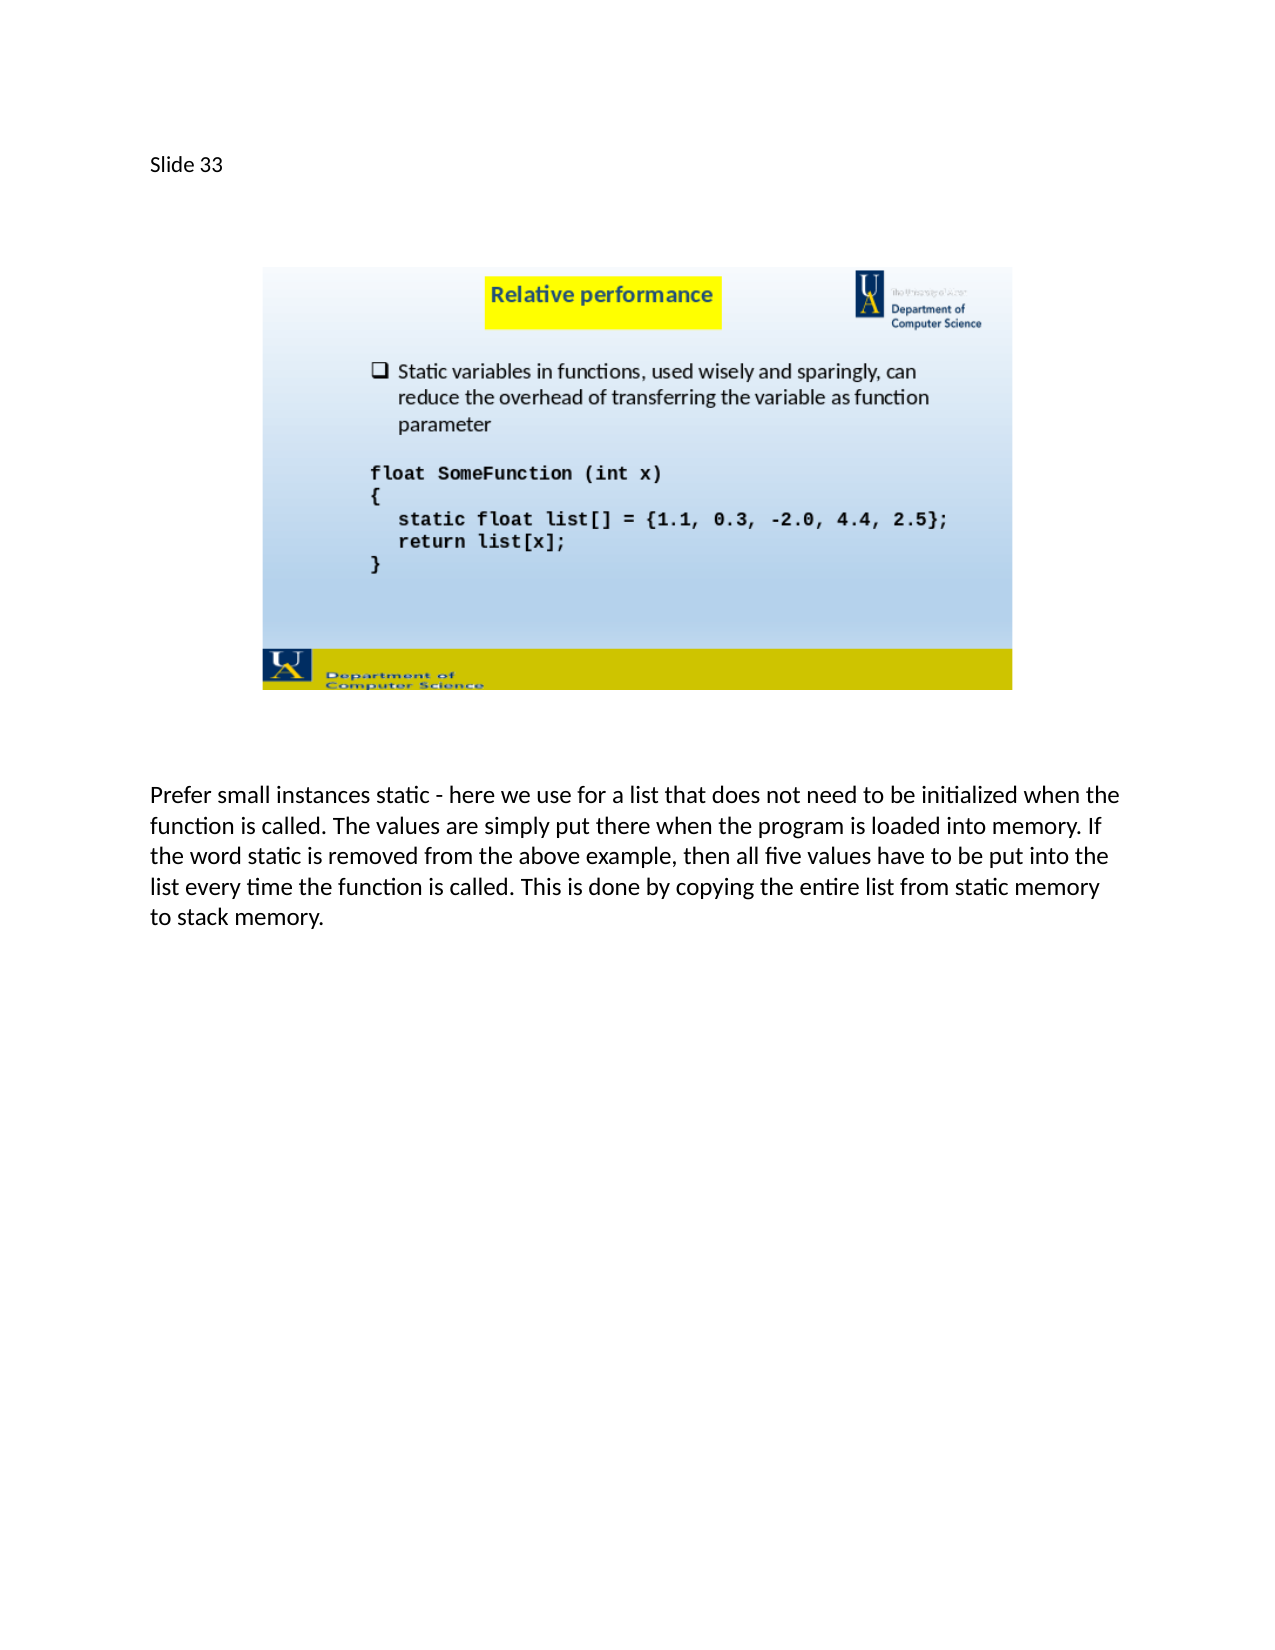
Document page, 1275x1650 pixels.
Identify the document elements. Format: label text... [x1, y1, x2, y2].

text Prefer small instances static - here we use for a list that does not need to be initialized when the function is called. The values are simply put there when the program is loaded into memory. If the word static is removed from the above example, then all five values have to be put into the list every time the function is called. This is done by copying the entire list from static memory to stack memory. [150, 779, 1125, 932]
text Slide 33 [150, 150, 1125, 178]
